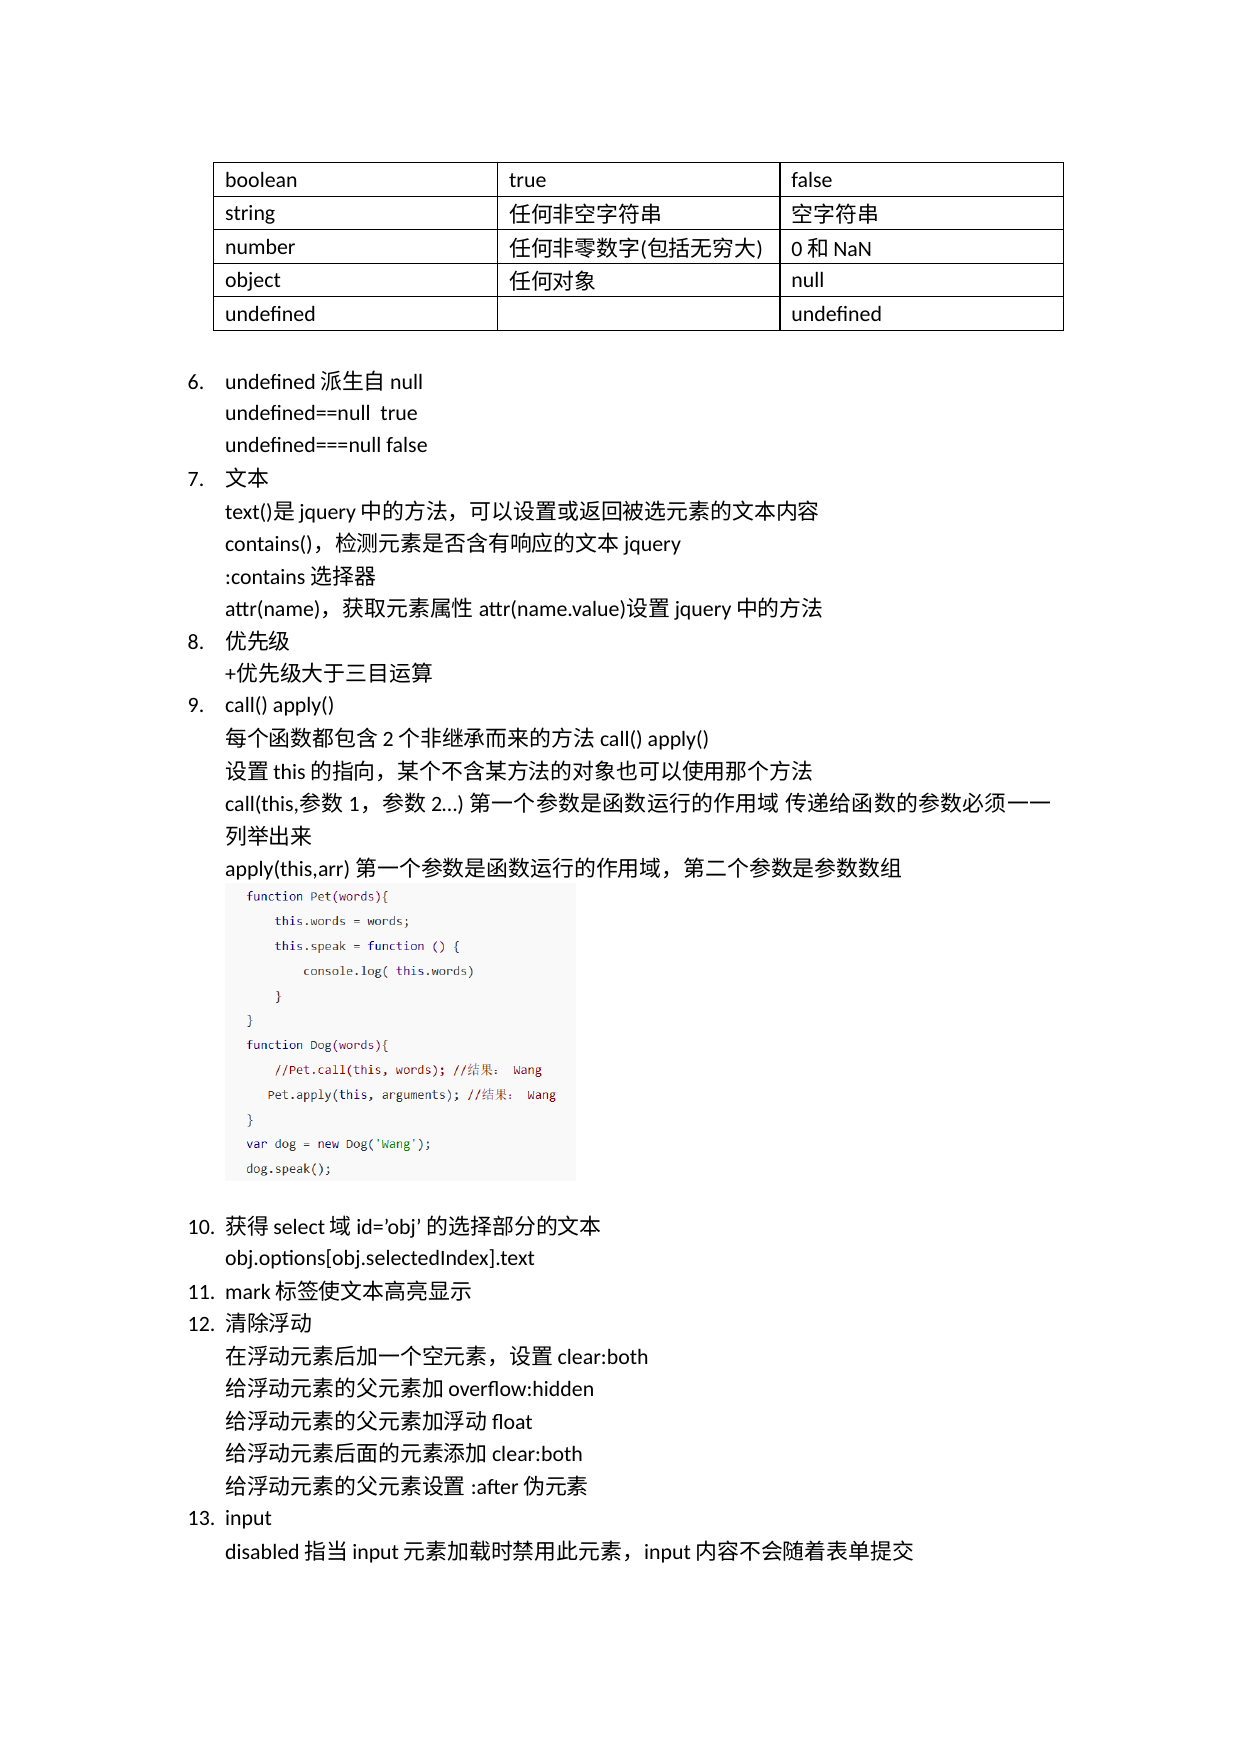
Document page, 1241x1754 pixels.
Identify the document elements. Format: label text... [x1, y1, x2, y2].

table_cell 空字符串 [781, 197, 1063, 229]
table_cell [498, 297, 779, 330]
list call(this,参数1，参数2…) 第一个参数是函数运行的作用域 传递给函数的参数必须一一列举出来 [225, 786, 1053, 851]
table_header true [498, 163, 779, 196]
list input [187, 1501, 1053, 1533]
list 给浮动元素的父元素加overflow:hidden [225, 1371, 1053, 1403]
list 设置this的指向，某个不含某方法的对象也可以使用那个方法 [225, 753, 1053, 786]
list 清除浮动 [187, 1306, 1053, 1338]
picture [225, 883, 577, 1181]
list attr(name)，获取元素属性 attr(name.value)设置 jquery中的方法 [225, 591, 1053, 623]
list call() apply() [187, 688, 1053, 721]
list :contains 选择器 [225, 558, 1053, 591]
list +优先级大于三目运算 [225, 656, 1053, 688]
list 每个函数都包含2个非继承而来的方法 call() apply() [225, 721, 1053, 753]
list 给浮动元素的父元素加浮动float [225, 1403, 1053, 1436]
list contains()，检测元素是否含有响应的文本 jquery [225, 526, 1053, 558]
list undefined派生自null [187, 363, 1053, 396]
table_cell undefined [781, 297, 1063, 330]
list obj.options[obj.selectedIndex].text [225, 1241, 1053, 1273]
list 给浮动元素的父元素设置 :after伪元素 [225, 1468, 1053, 1501]
list undefined==null true [225, 396, 1053, 428]
list apply(this,arr) 第一个参数是函数运行的作用域，第二个参数是参数数组 [225, 851, 1053, 883]
table_cell 任何非空字符串 [498, 197, 779, 229]
table_header boolean [214, 163, 497, 196]
table_cell 0和NaN [781, 230, 1063, 263]
list disabled指当input元素加载时禁用此元素，input内容不会随着表单提交 [225, 1533, 1053, 1566]
table_cell number [214, 230, 497, 263]
table_cell undefined [214, 297, 497, 330]
table_cell string [214, 197, 497, 229]
table_cell 任何非零数字(包括无穷大) [498, 230, 779, 263]
list text()是jquery中的方法，可以设置或返回被选元素的文本内容 [225, 493, 1053, 526]
list mark标签使文本高亮显示 [187, 1273, 1053, 1306]
list 在浮动元素后加一个空元素，设置clear:both [225, 1338, 1053, 1371]
list undefined===null false [225, 428, 1053, 461]
list 获得select域 id=’obj’ 的选择部分的文本 [187, 1208, 1053, 1241]
list 文本 [187, 461, 1053, 493]
table_header false [781, 163, 1063, 196]
list 优先级 [187, 623, 1053, 656]
list 给浮动元素后面的元素添加clear:both [225, 1436, 1053, 1468]
table_cell 任何对象 [498, 264, 779, 296]
table_cell null [781, 264, 1063, 296]
table_cell object [214, 264, 497, 296]
